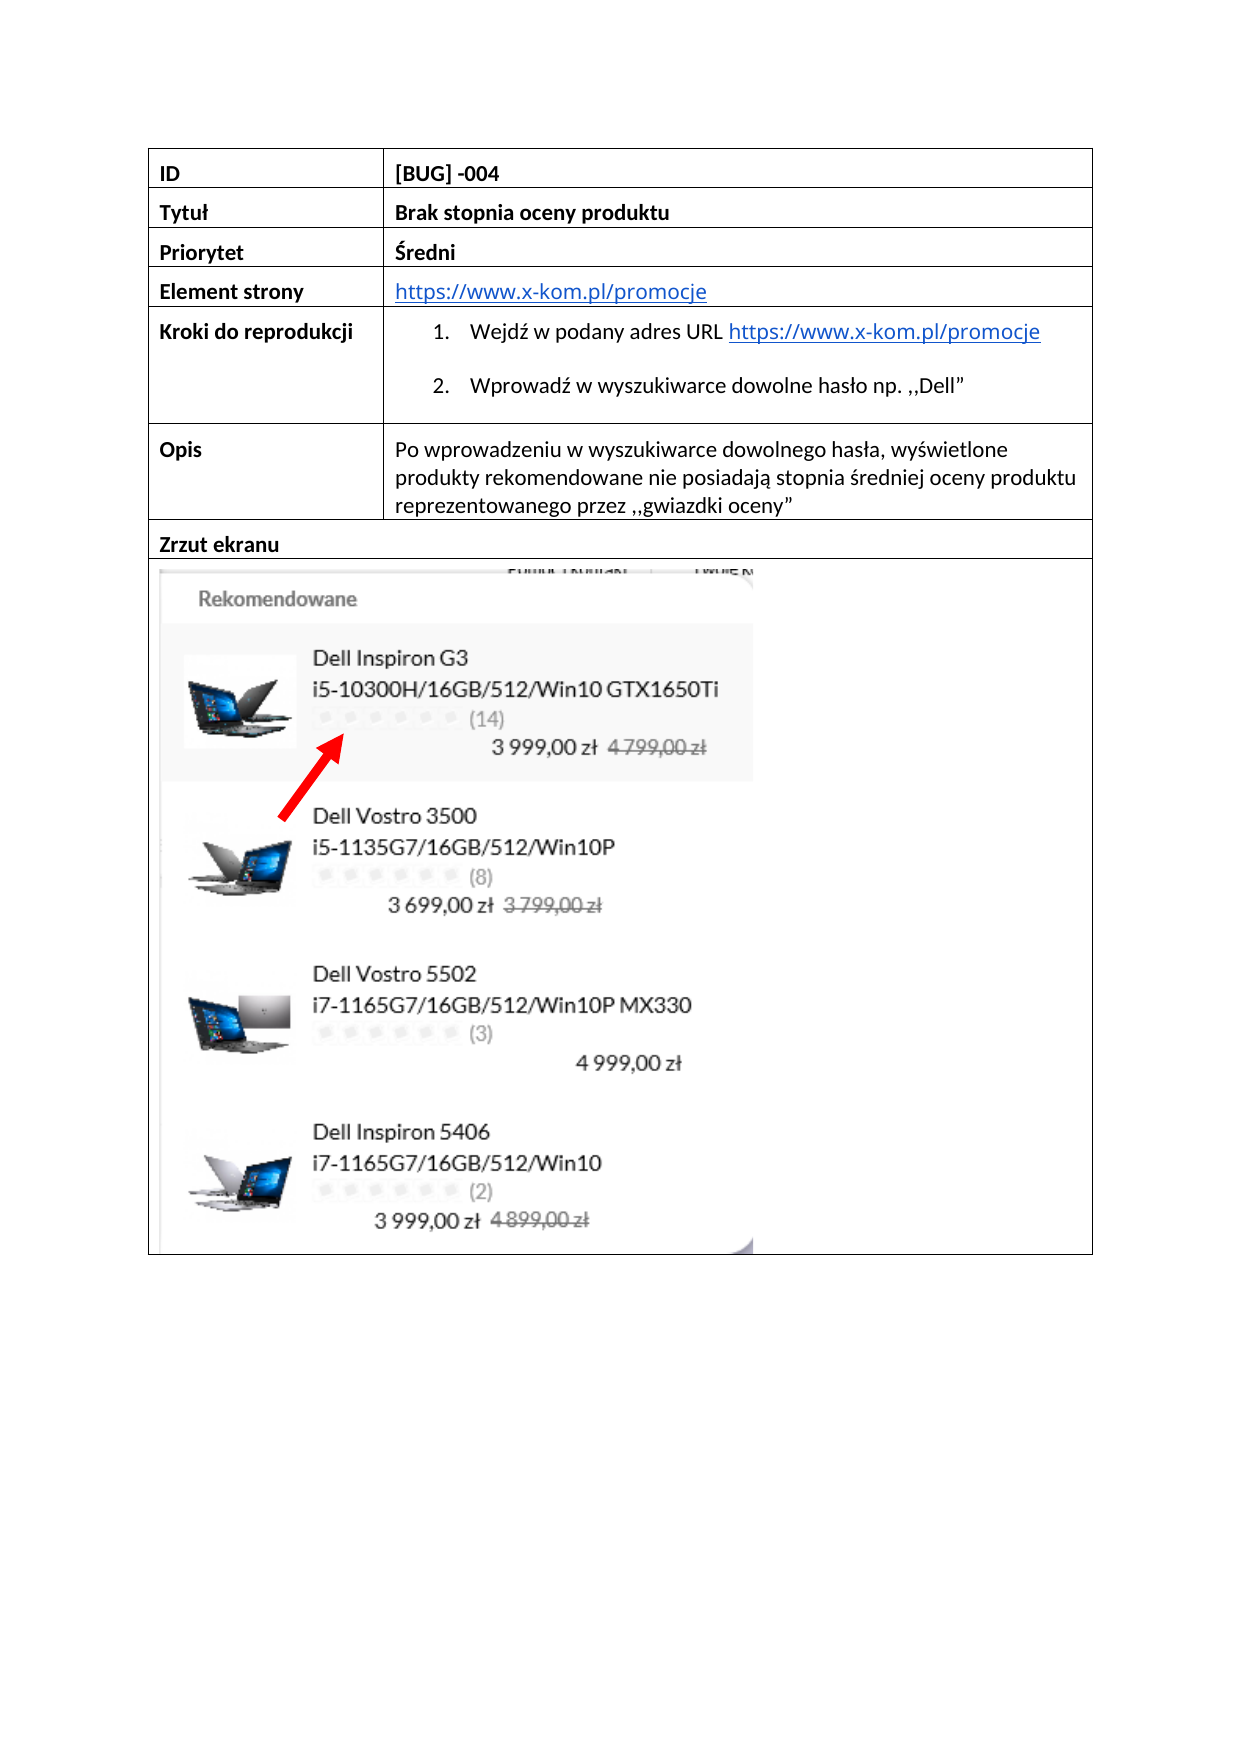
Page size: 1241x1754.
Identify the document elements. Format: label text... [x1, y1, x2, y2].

table_cell Priorytet [149, 228, 383, 266]
table_header [BUG] -004 [384, 149, 1092, 187]
table_cell Element strony [149, 267, 383, 306]
table_cell Średni [384, 228, 1092, 266]
table_header ID [149, 149, 383, 187]
table_cell Po wprowadzeniu w wyszukiwarce dowolnego hasła, wyświetlone produkty rekomendowane nie posiadają stopnia średniej oceny produktu reprezentowanego przez ,,gwiazdki oceny” [384, 424, 1092, 519]
table_cell [149, 559, 1092, 1254]
table_cell Wejdź w podany adres URL https://www.x-kom.pl/promocje Wprowadź w wyszukiwarce dowolne hasło np. ,,Dell” [384, 307, 1092, 423]
table_cell https://www.x-kom.pl/promocje [384, 267, 1092, 306]
table_cell Brak stopnia oceny produktu [384, 188, 1092, 227]
table_cell Kroki do reprodukcji [149, 307, 383, 423]
picture [159, 569, 754, 1254]
table_cell Zrzut ekranu [149, 520, 1092, 558]
table_cell Opis [149, 424, 383, 519]
table_cell Tytuł [149, 188, 383, 227]
